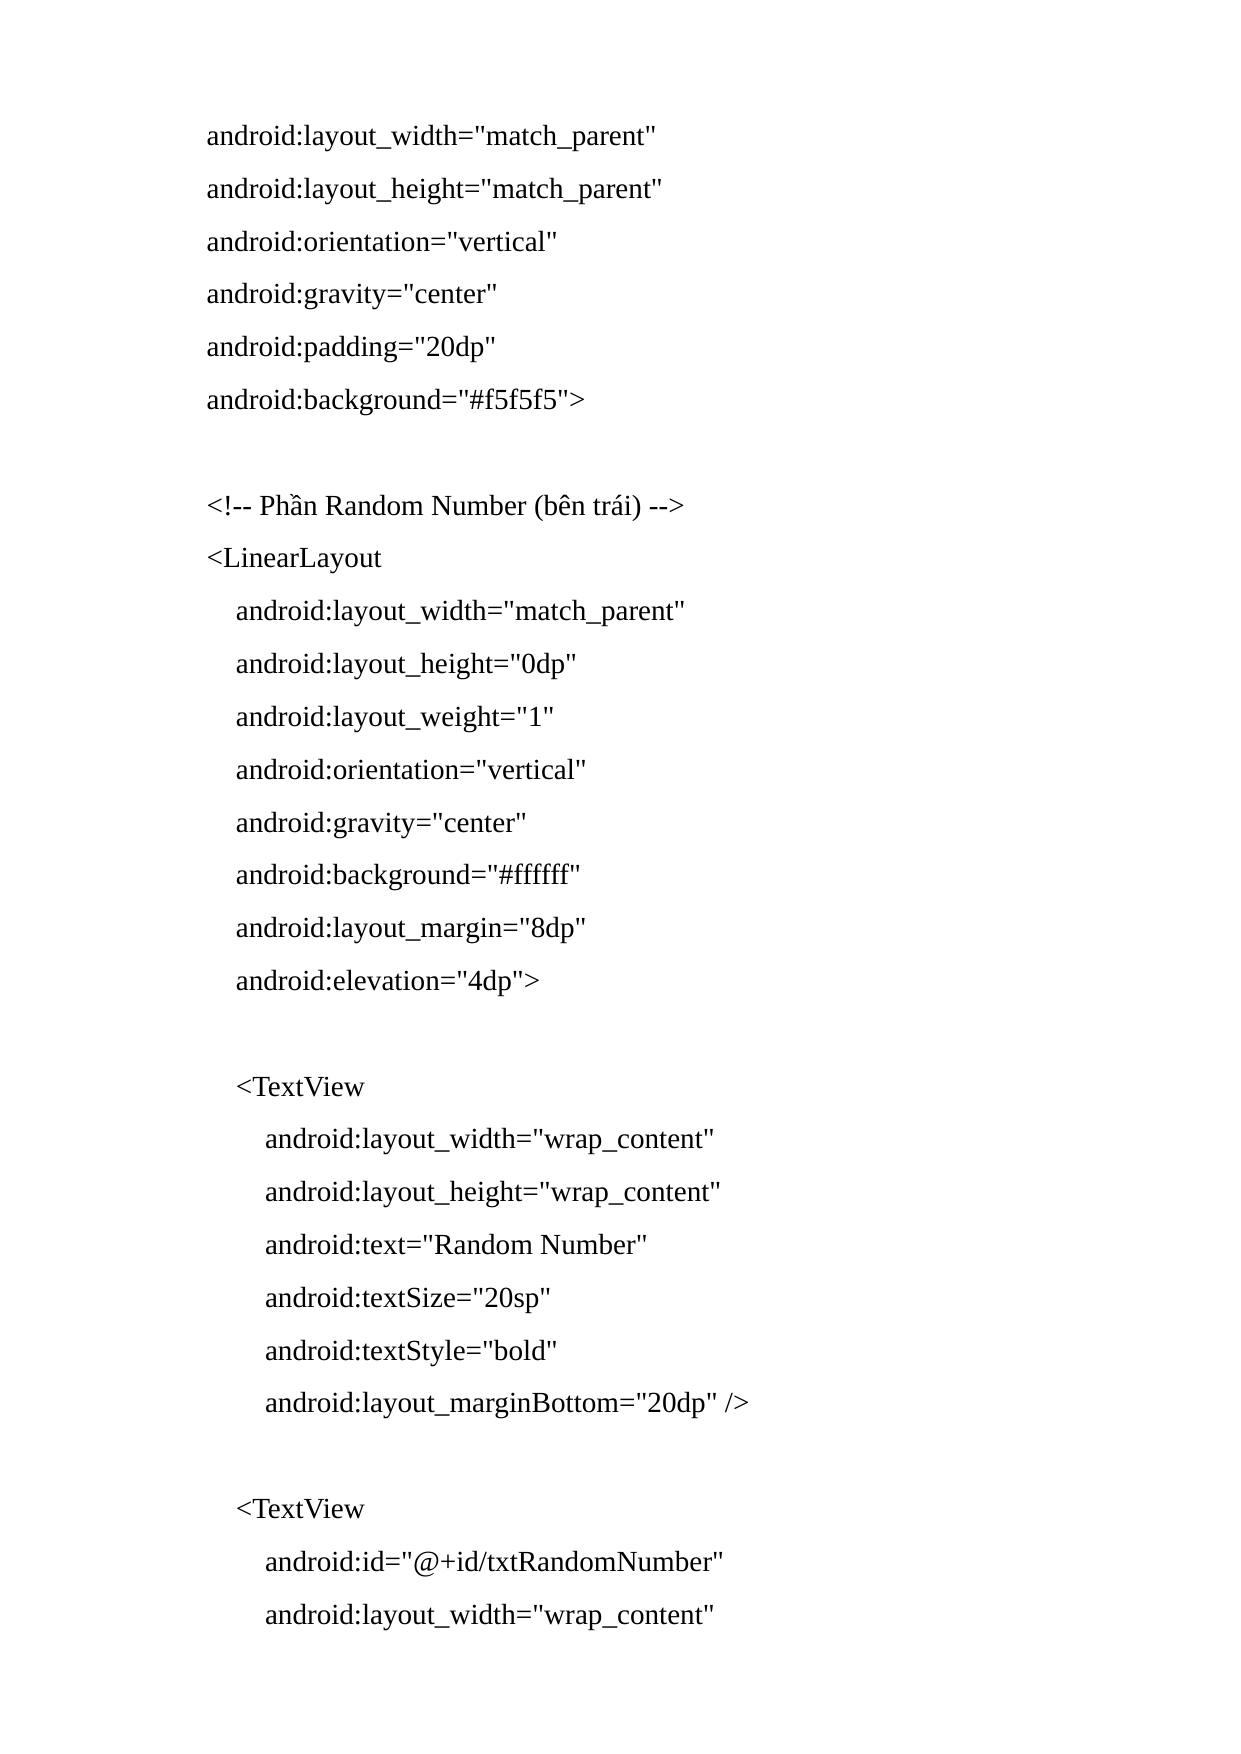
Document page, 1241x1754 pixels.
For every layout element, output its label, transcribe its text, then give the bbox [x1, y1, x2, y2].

text android:layout_width="match_parent" [177, 118, 1152, 152]
text android:layout_weight="1" [177, 699, 1152, 733]
text android:layout_height="wrap_content" [177, 1174, 1152, 1208]
text android:id="@+id/txtRandomNumber" [177, 1544, 1152, 1578]
text android:layout_width="wrap_content" [177, 1122, 1152, 1155]
text android:textStyle="bold" [177, 1333, 1152, 1366]
text <!-- Phần Random Number (bên trái) --> [177, 488, 1152, 521]
text android:layout_height="0dp" [177, 646, 1152, 680]
text android:layout_width="match_parent" [177, 593, 1152, 627]
text android:layout_margin="8dp" [177, 910, 1152, 944]
text android:textSize="20sp" [177, 1280, 1152, 1313]
text android:elevation="4dp"> [177, 963, 1152, 997]
text android:padding="20dp" [177, 329, 1152, 363]
text android:layout_height="match_parent" [177, 171, 1152, 204]
text android:layout_marginBottom="20dp" /> [177, 1386, 1152, 1419]
text android:gravity="center" [177, 277, 1152, 310]
text <LinearLayout [177, 541, 1152, 574]
text <TextView [177, 1069, 1152, 1102]
text android:gravity="center" [177, 805, 1152, 838]
text android:text="Random Number" [177, 1227, 1152, 1261]
text android:orientation="vertical" [177, 224, 1152, 257]
text android:background="#f5f5f5"> [177, 382, 1152, 416]
text <TextView [177, 1491, 1152, 1525]
text android:orientation="vertical" [177, 752, 1152, 785]
text android:layout_width="wrap_content" [177, 1597, 1152, 1630]
text android:background="#ffffff" [177, 857, 1152, 891]
